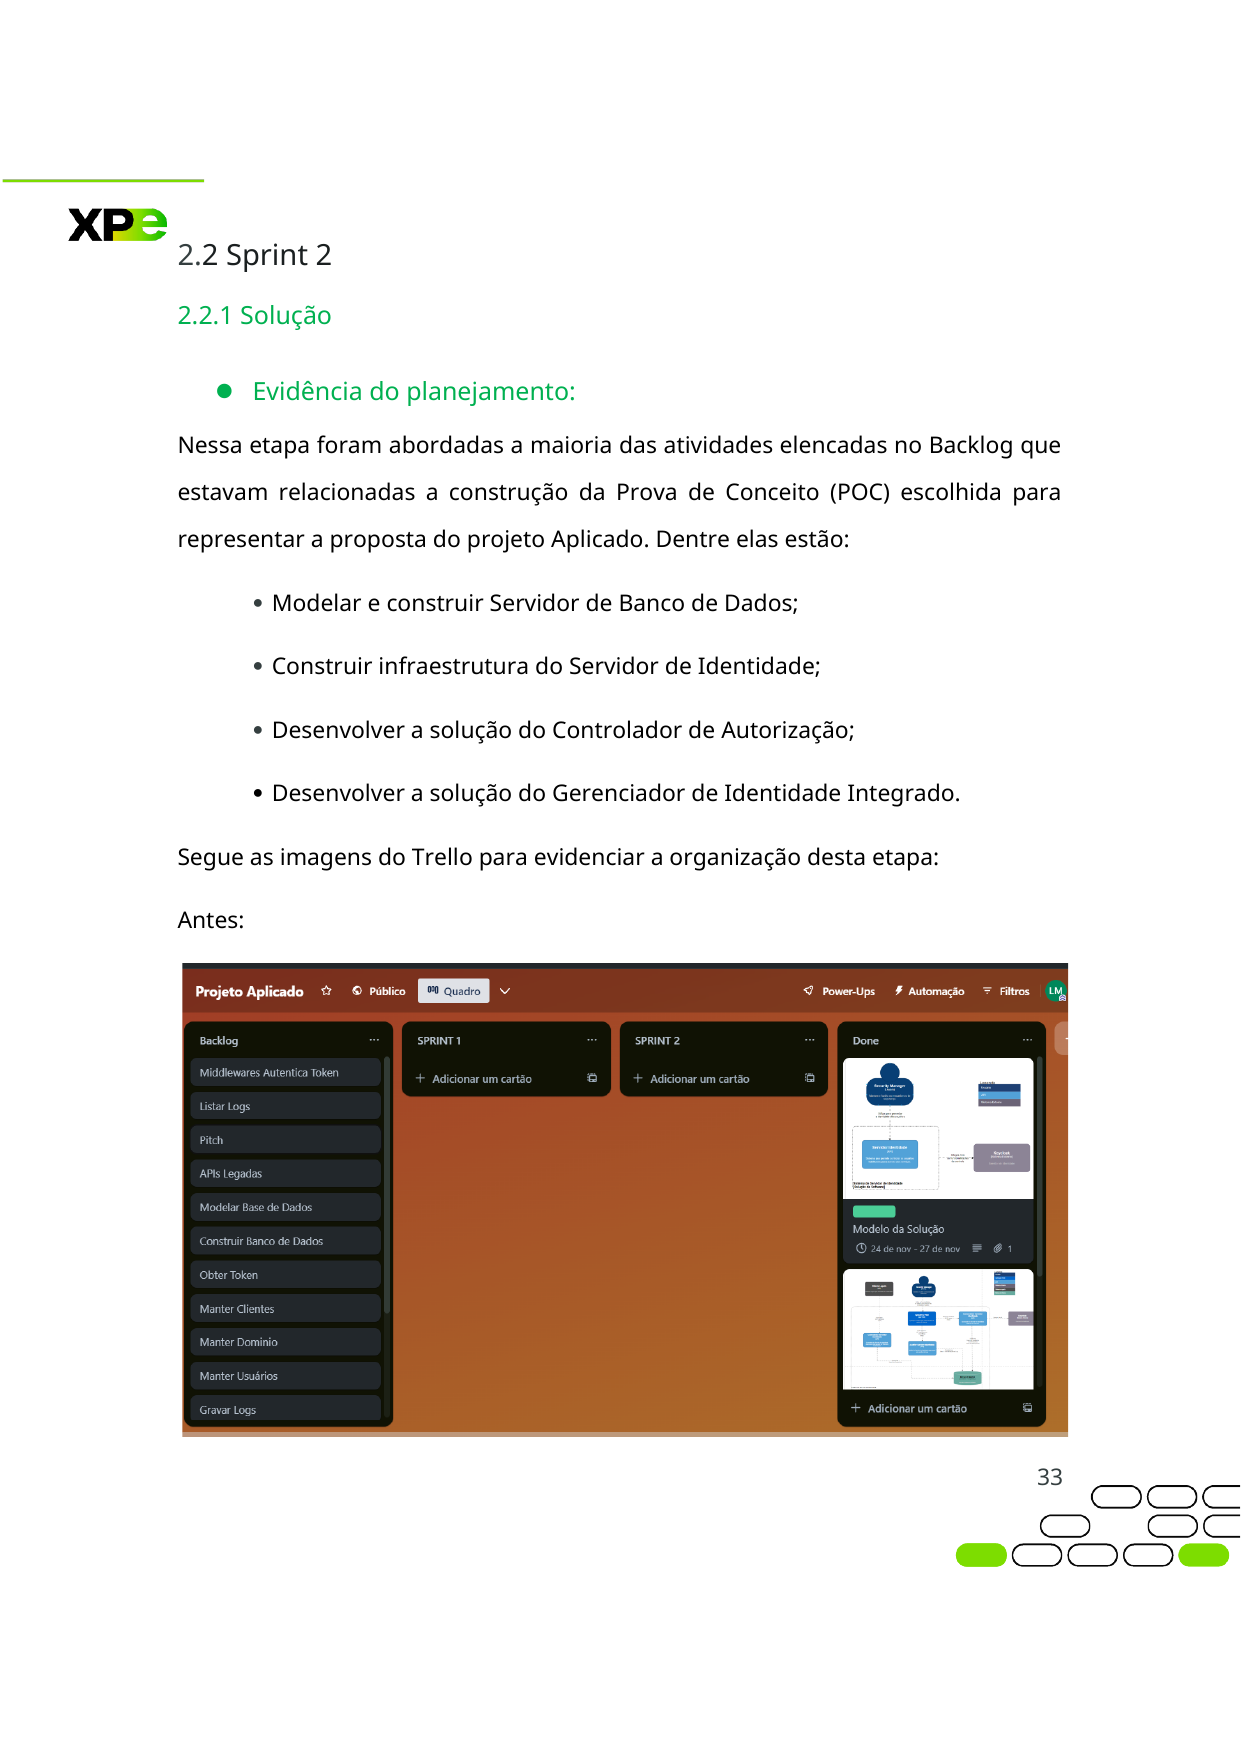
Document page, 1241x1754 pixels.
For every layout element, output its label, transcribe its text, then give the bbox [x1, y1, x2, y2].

list Desenvolver a solução do Gerenciador de Identidade Integrado. [254, 777, 1063, 808]
picture [182, 963, 1069, 1437]
text Antes: [177, 904, 1063, 935]
text Nessa etapa foram abordadas a maioria das atividades elencadas no Backlog que estavam relacionadas a construção da Prova de Conceito (POC) escolhida para representar a proposta do projeto Aplicado. Dentre elas estão: [177, 429, 1063, 554]
subtitle 2.2.1 Solução [177, 298, 1063, 332]
list Construir infraestrutura do Servidor de Identidade; [254, 650, 1063, 681]
list Desenvolver a solução do Controlador de Autorização; [254, 713, 1063, 745]
picture [2, 176, 205, 273]
subtitle 2.2 Sprint 2 [177, 234, 1063, 274]
text Segue as imagens do Trello para evidenciar a organização desta etapa: [177, 841, 1063, 872]
list Modelar e construir Servidor de Banco de Dados; [254, 586, 1063, 618]
picture [955, 1485, 1241, 1567]
subtitle Evidência do planejamento: [215, 374, 1063, 408]
